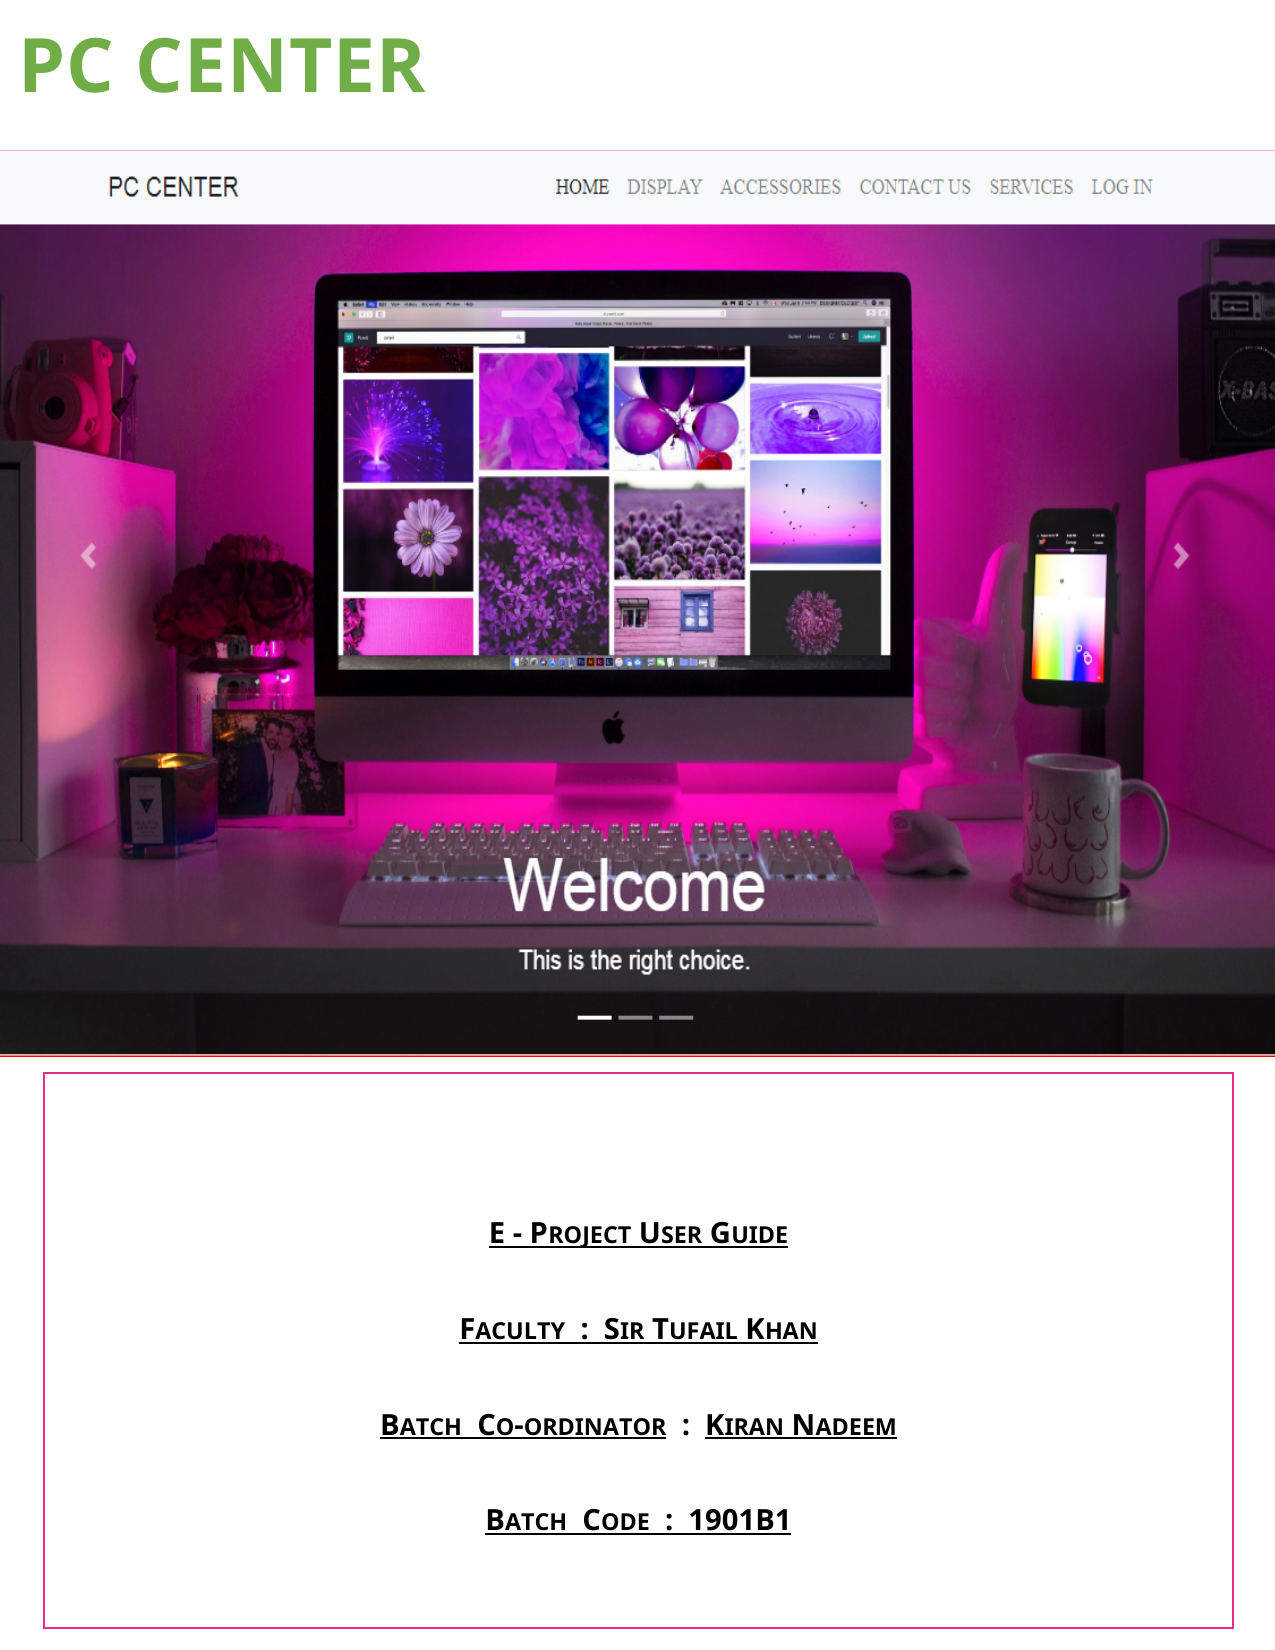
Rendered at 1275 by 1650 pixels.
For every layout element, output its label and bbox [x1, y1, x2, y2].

picture [0, 150, 1275, 1057]
